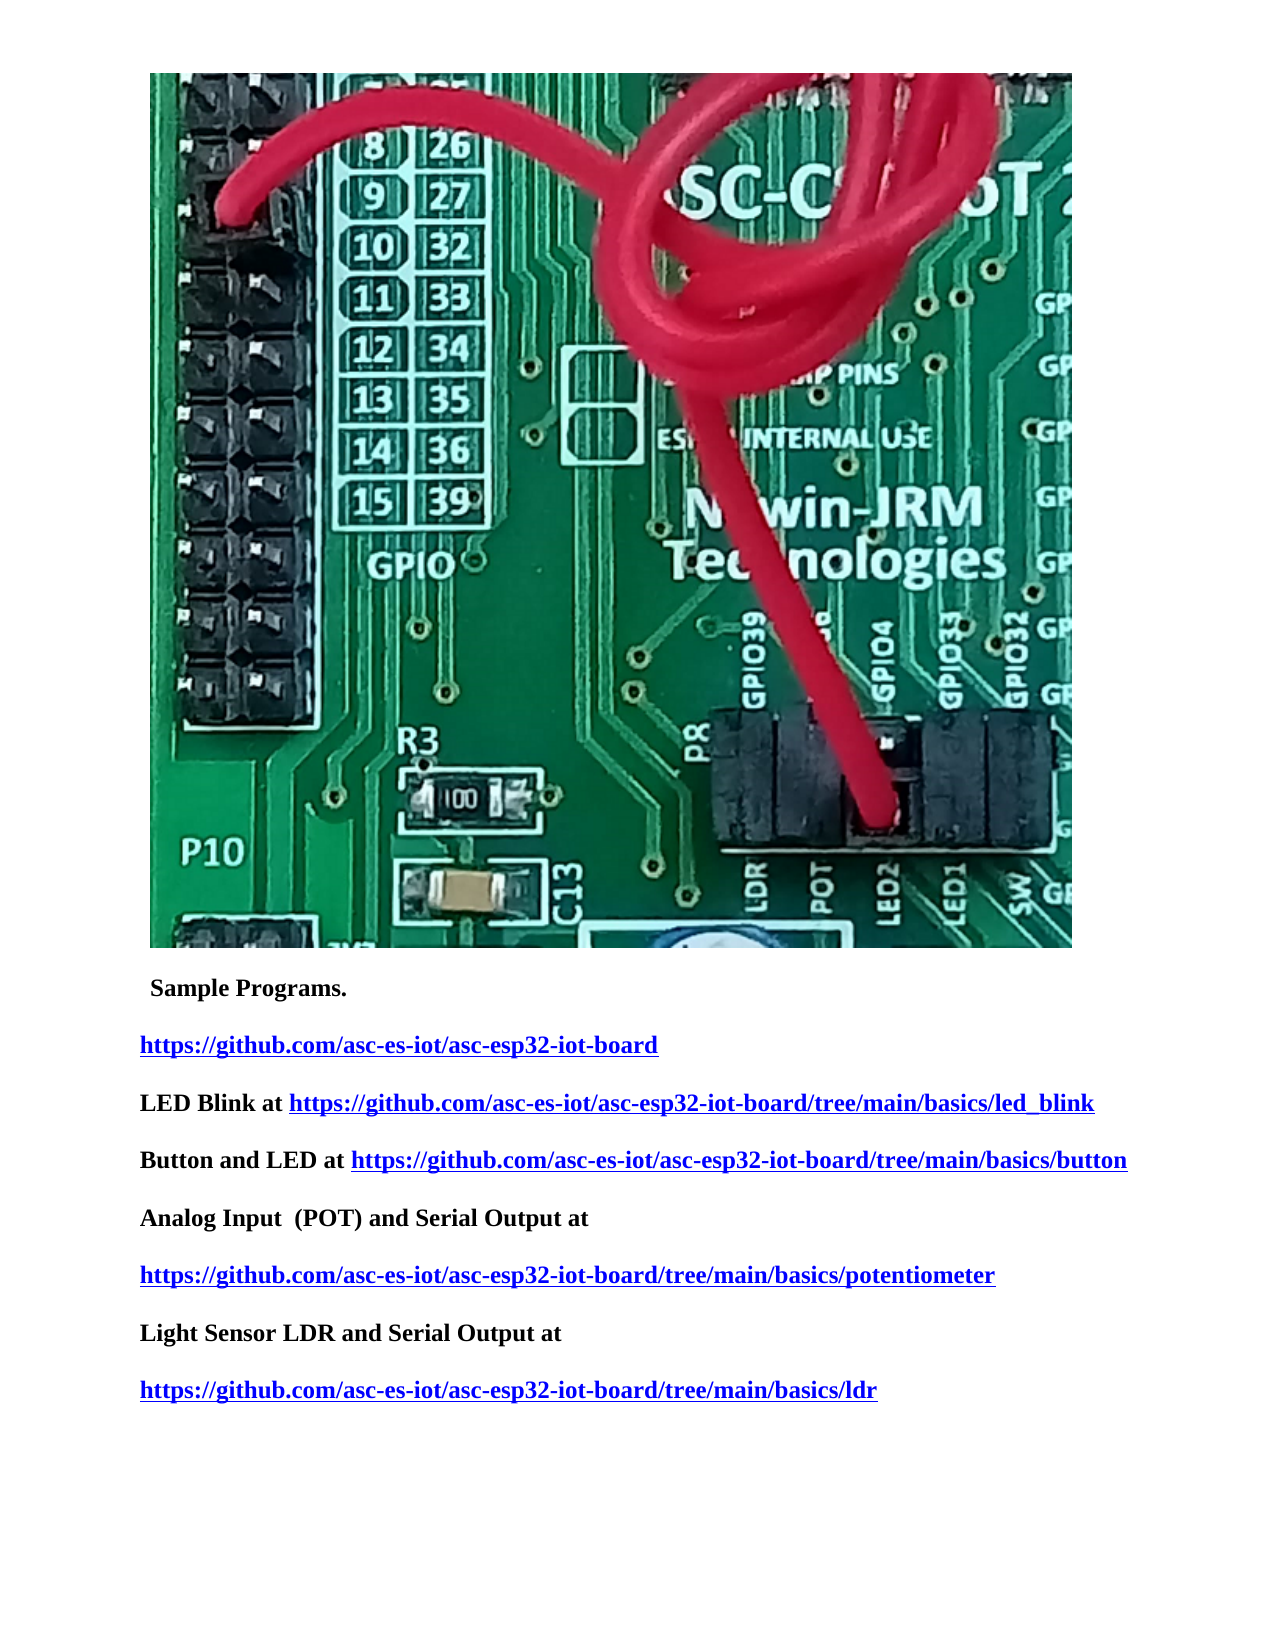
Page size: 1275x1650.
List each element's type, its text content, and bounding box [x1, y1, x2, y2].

text Button and LED at https://github.com/asc-es-iot/asc-esp32-iot-board/tree/main/basics/button [139, 1146, 1210, 1174]
text Sample Programs. [150, 973, 1210, 1002]
text https://github.com/asc-es-iot/asc-esp32-iot-board/tree/main/basics/ldr [139, 1376, 1210, 1404]
text Analog Input (POT) and Serial Output at [139, 1203, 1210, 1232]
text LED Blink at https://github.com/asc-es-iot/asc-esp32-iot-board/tree/main/basics/led_blink [139, 1088, 1210, 1117]
text https://github.com/asc-es-iot/asc-esp32-iot-board/tree/main/basics/potentiometer [139, 1261, 1210, 1289]
text https://github.com/asc-es-iot/asc-esp32-iot-board [139, 1031, 1210, 1059]
text Light Sensor LDR and Serial Output at [139, 1318, 1210, 1347]
picture [150, 73, 1072, 948]
